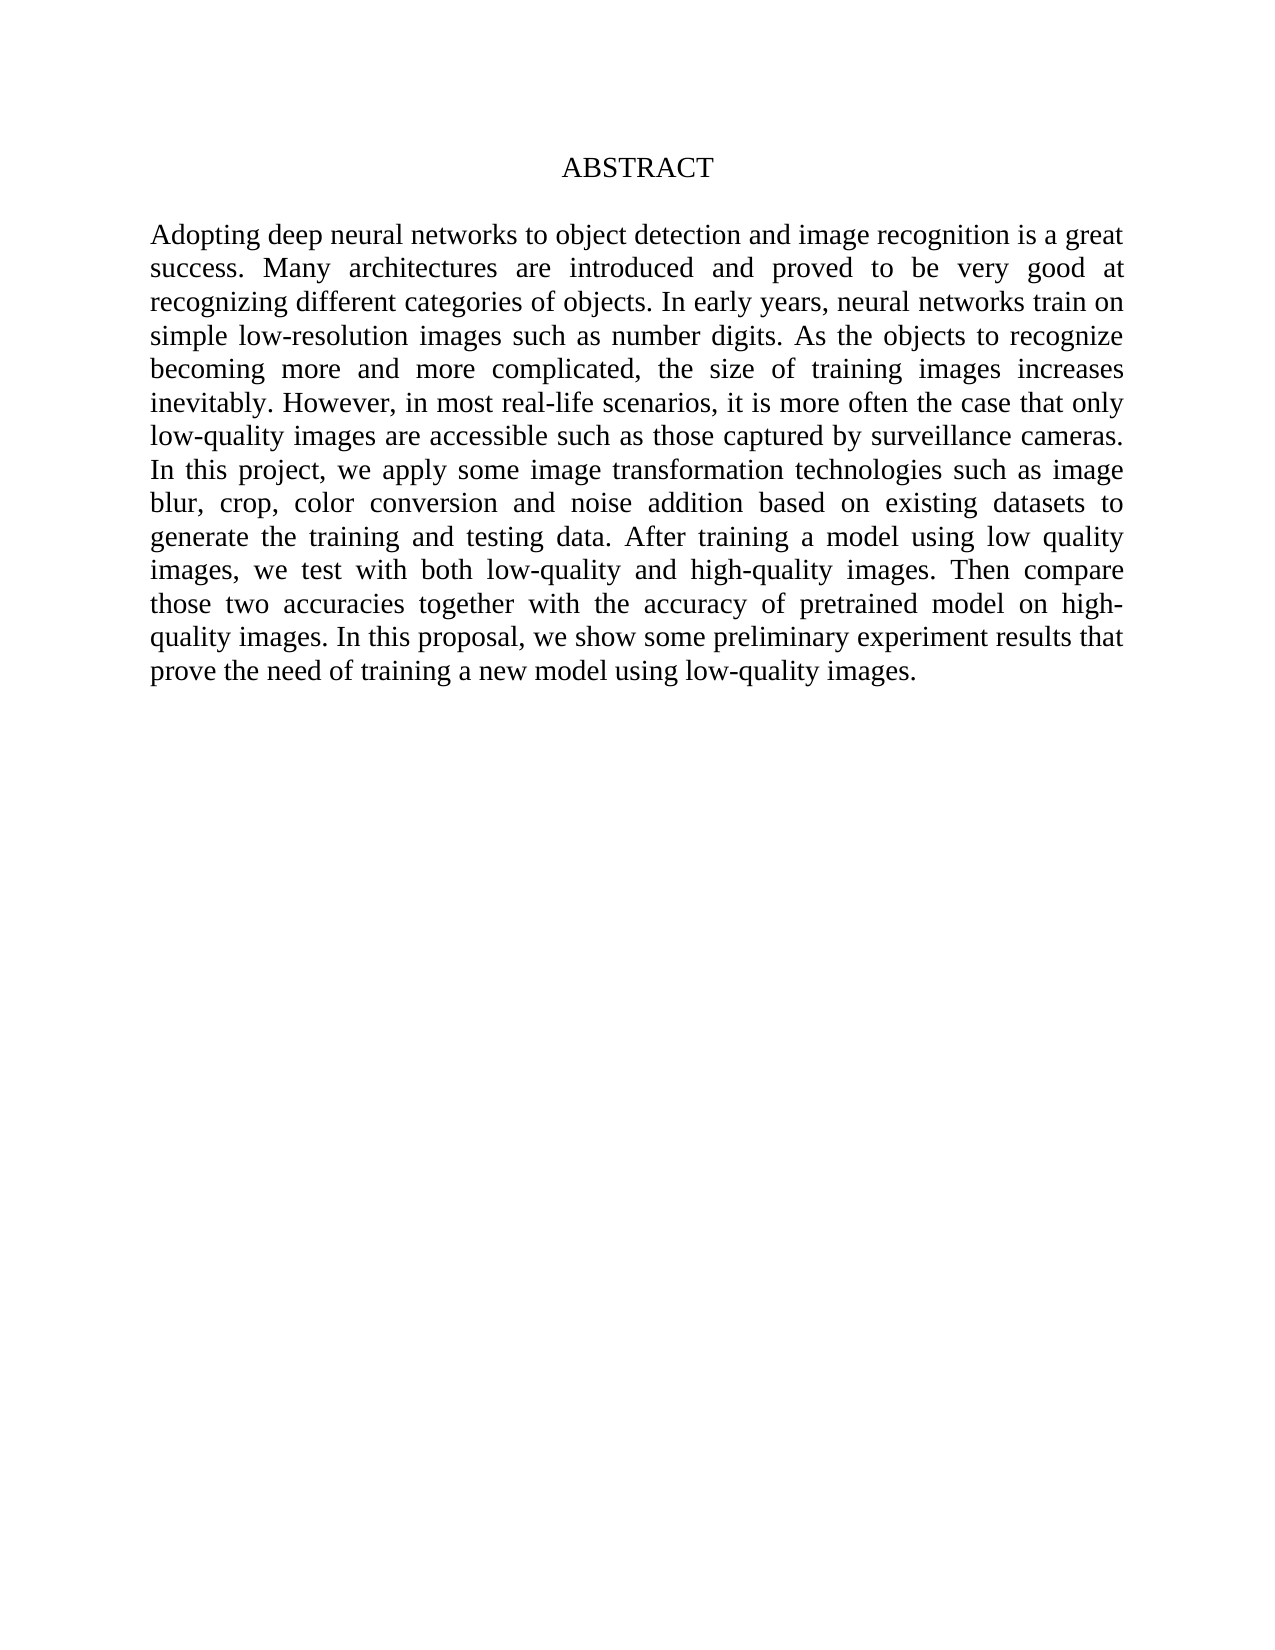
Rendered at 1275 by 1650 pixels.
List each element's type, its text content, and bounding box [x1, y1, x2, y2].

text Adopting deep neural networks to object detection and image recognition is a great success. Many architectures are introduced and proved to be very good at recognizing different categories of objects. In early years, neural networks train on simple low-resolution images such as number digits. As the objects to recognize becoming more and more complicated, the size of training images increases inevitably. However, in most real-life scenarios, it is more often the case that only low-quality images are accessible such as those captured by surveillance cameras. In this project, we apply some image transformation technologies such as image blur, crop, color conversion and noise addition based on existing datasets to generate the training and testing data. After training a model using low quality images, we test with both low-quality and high-quality images. Then compare those two accuracies together with the accuracy of pretrained model on high-quality images. In this proposal, we show some preliminary experiment results that prove the need of training a new model using low-quality images. [150, 217, 1125, 687]
text ABSTRACT [150, 150, 1125, 183]
